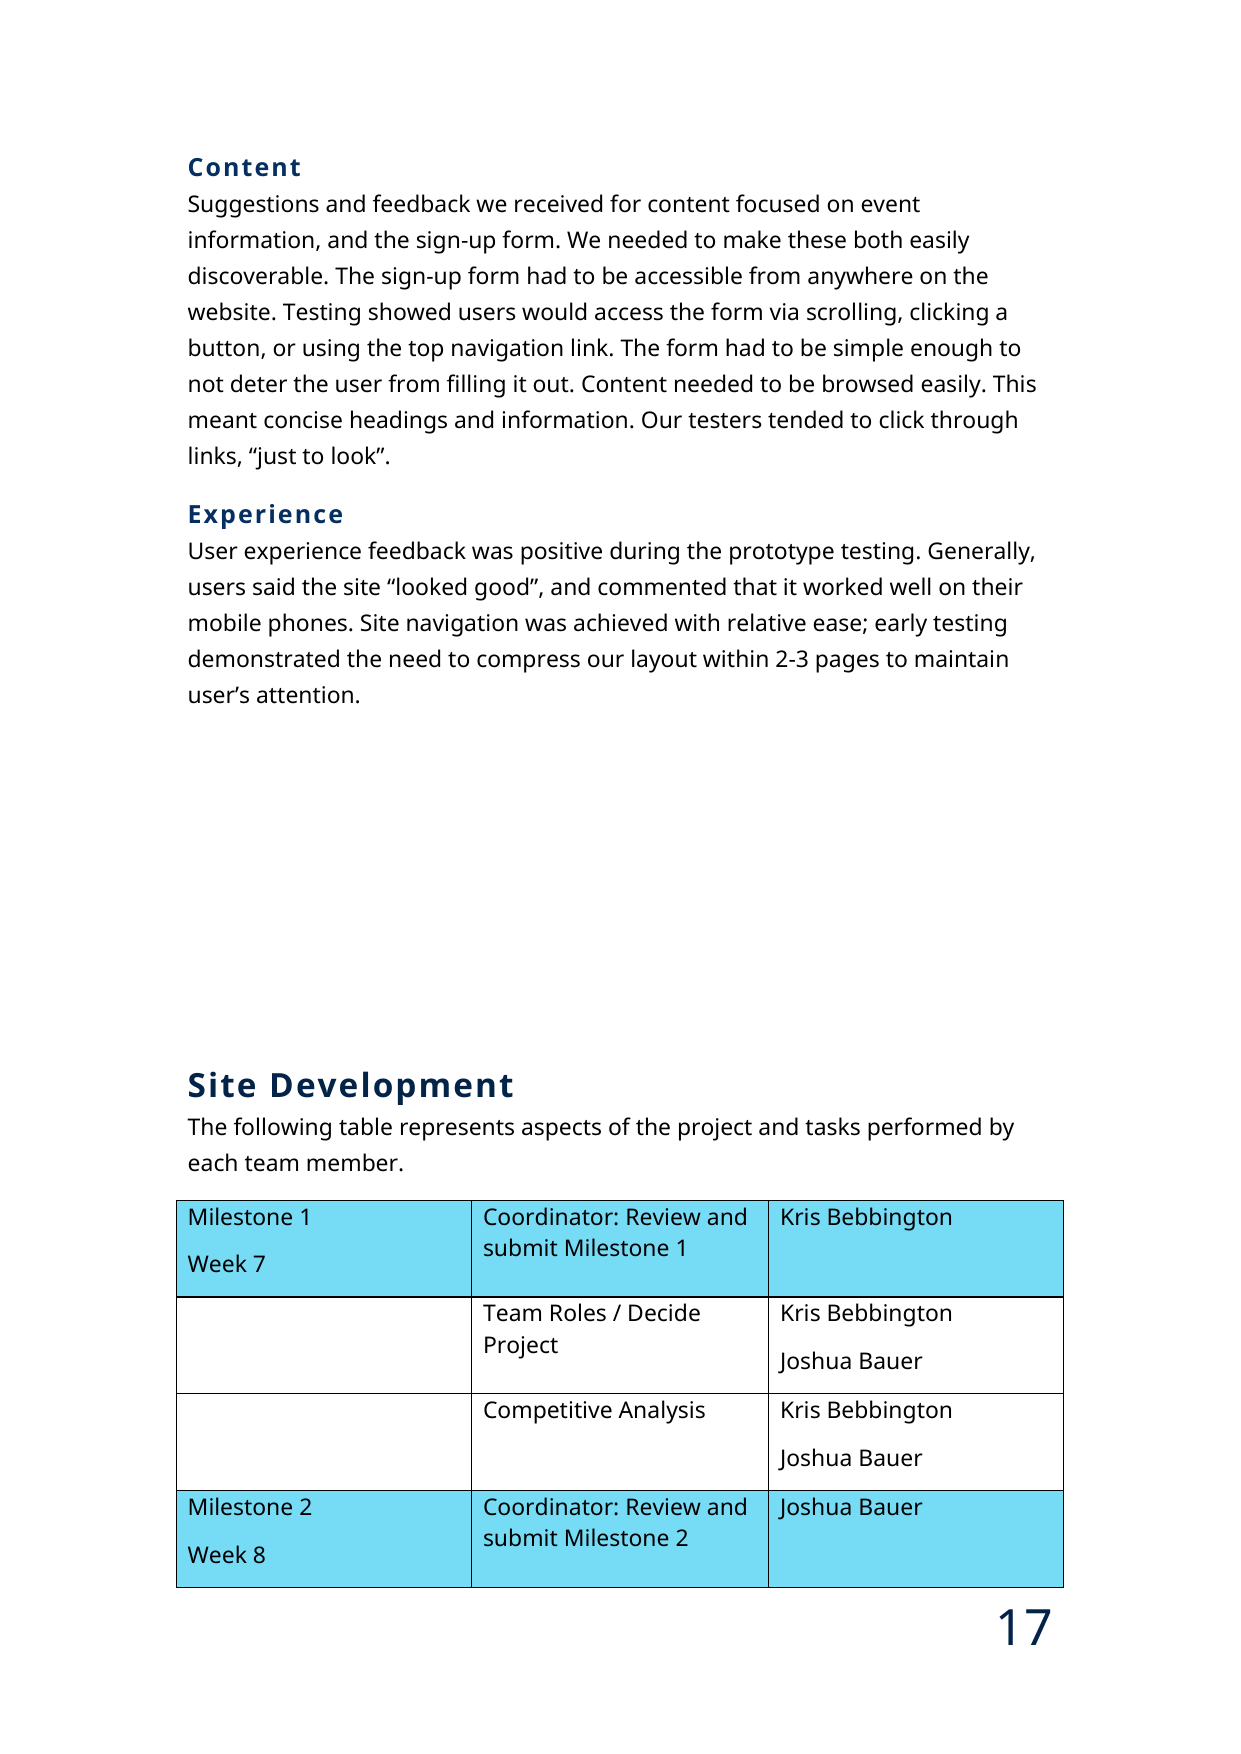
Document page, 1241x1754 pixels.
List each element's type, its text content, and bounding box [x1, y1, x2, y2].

subtitle Experience [187, 497, 1053, 531]
text User experience feedback was positive during the prototype testing. Generally, users said the site “looked good”, and commented that it worked well on their mobile phones. Site navigation was achieved with relative ease; early testing demonstrated the need to compress our layout within 2-3 pages to maintain user’s attention. [187, 535, 1053, 710]
table_cell Coordinator: Review and submit Milestone 2 [472, 1491, 768, 1587]
subtitle Site Development [187, 1061, 1053, 1107]
table_cell Kris Bebbington Joshua Bauer [769, 1298, 1063, 1393]
table_cell Team Roles / Decide Project [472, 1298, 768, 1393]
table_header Kris Bebbington [769, 1201, 1063, 1296]
text Suggestions and feedback we received for content focused on event information, and the sign-up form. We needed to make these both easily discoverable. The sign-up form had to be accessible from anywhere on the website. Testing showed users would access the form via scrolling, clicking a button, or using the top navigation link. The form had to be simple enough to not deter the user from filling it out. Content needed to be browsed easily. This meant concise headings and information. Our testers tended to click through links, “just to look”. [187, 188, 1053, 471]
table_header Milestone 1 Week 7 [177, 1201, 471, 1296]
table_cell Competitive Analysis [472, 1394, 768, 1490]
table_header Coordinator: Review and submit Milestone 1 [472, 1201, 768, 1296]
subtitle Content [187, 150, 1053, 184]
table_cell [177, 1394, 471, 1490]
table_cell Milestone 2 Week 8 [177, 1491, 471, 1587]
table_cell Joshua Bauer [769, 1491, 1063, 1587]
text The following table represents aspects of the project and tasks performed by each team member. [187, 1111, 1053, 1178]
table_cell [177, 1298, 471, 1393]
table_cell Kris Bebbington Joshua Bauer [769, 1394, 1063, 1490]
